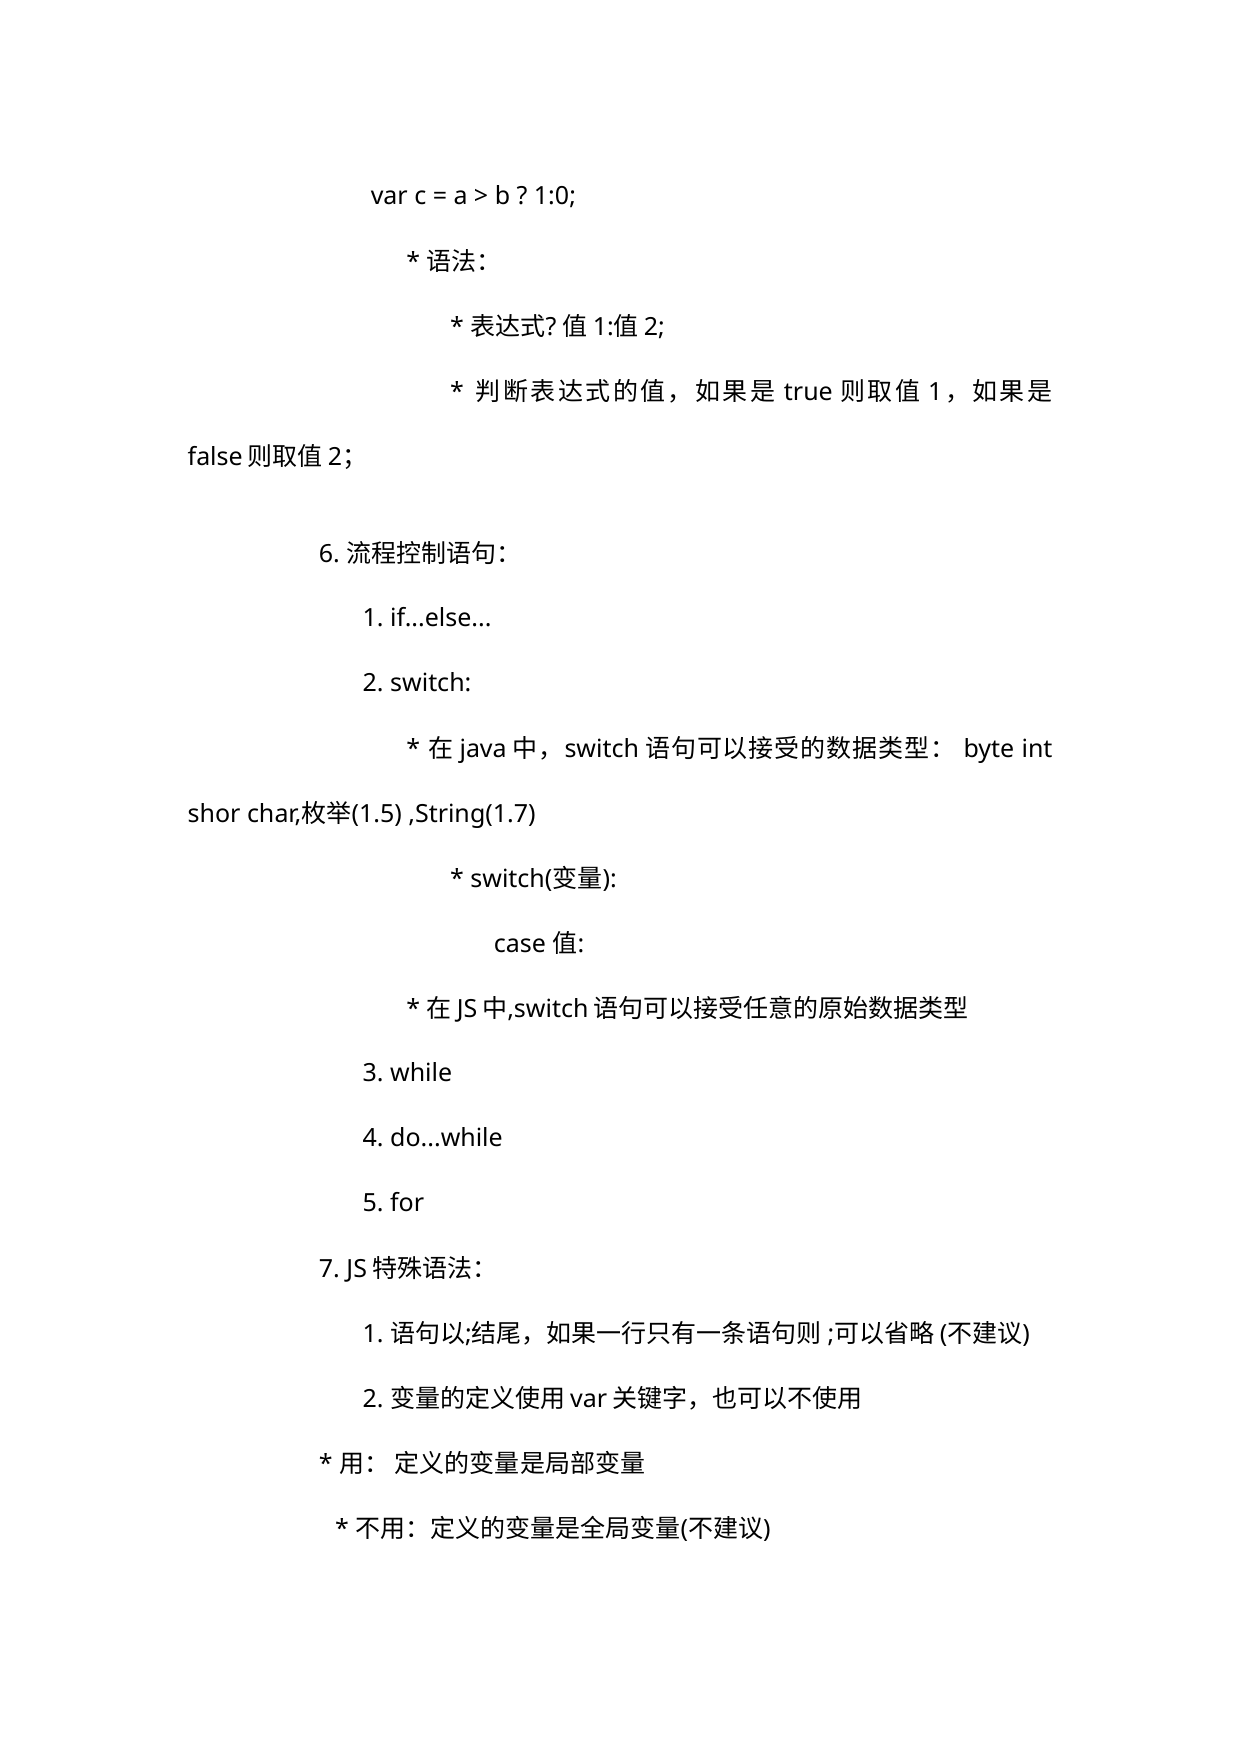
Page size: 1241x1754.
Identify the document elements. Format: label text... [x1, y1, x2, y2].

text 1. 语句以;结尾，如果一行只有一条语句则 ;可以省略 (不建议) [187, 1299, 1053, 1364]
text case 值: [187, 909, 1053, 974]
text * 在JS中,switch语句可以接受任意的原始数据类型 [187, 974, 1053, 1039]
text 2. switch: [187, 649, 1053, 714]
text 1. if...else... [187, 584, 1053, 649]
text * 表达式? 值1:值2; [187, 292, 1053, 357]
text 5. for [187, 1169, 1053, 1234]
text var c = a > b ? 1:0; [187, 162, 1053, 227]
text * 判断表达式的值，如果是true则取值1，如果是false则取值2； [187, 357, 1053, 487]
text 6. 流程控制语句： [187, 519, 1053, 584]
text * switch(变量): [187, 844, 1053, 909]
text * 不用：定义的变量是全局变量(不建议) [187, 1494, 1053, 1559]
text * 用： 定义的变量是局部变量 [187, 1429, 1053, 1494]
text * 语法： [187, 227, 1053, 292]
text * 在java中，switch语句可以接受的数据类型： byte int shor char,枚举(1.5) ,String(1.7) [187, 714, 1053, 844]
text 4. do...while [187, 1104, 1053, 1169]
text 7. JS特殊语法： [187, 1234, 1053, 1299]
text 3. while [187, 1039, 1053, 1104]
text 2. 变量的定义使用var关键字，也可以不使用 [187, 1364, 1053, 1429]
